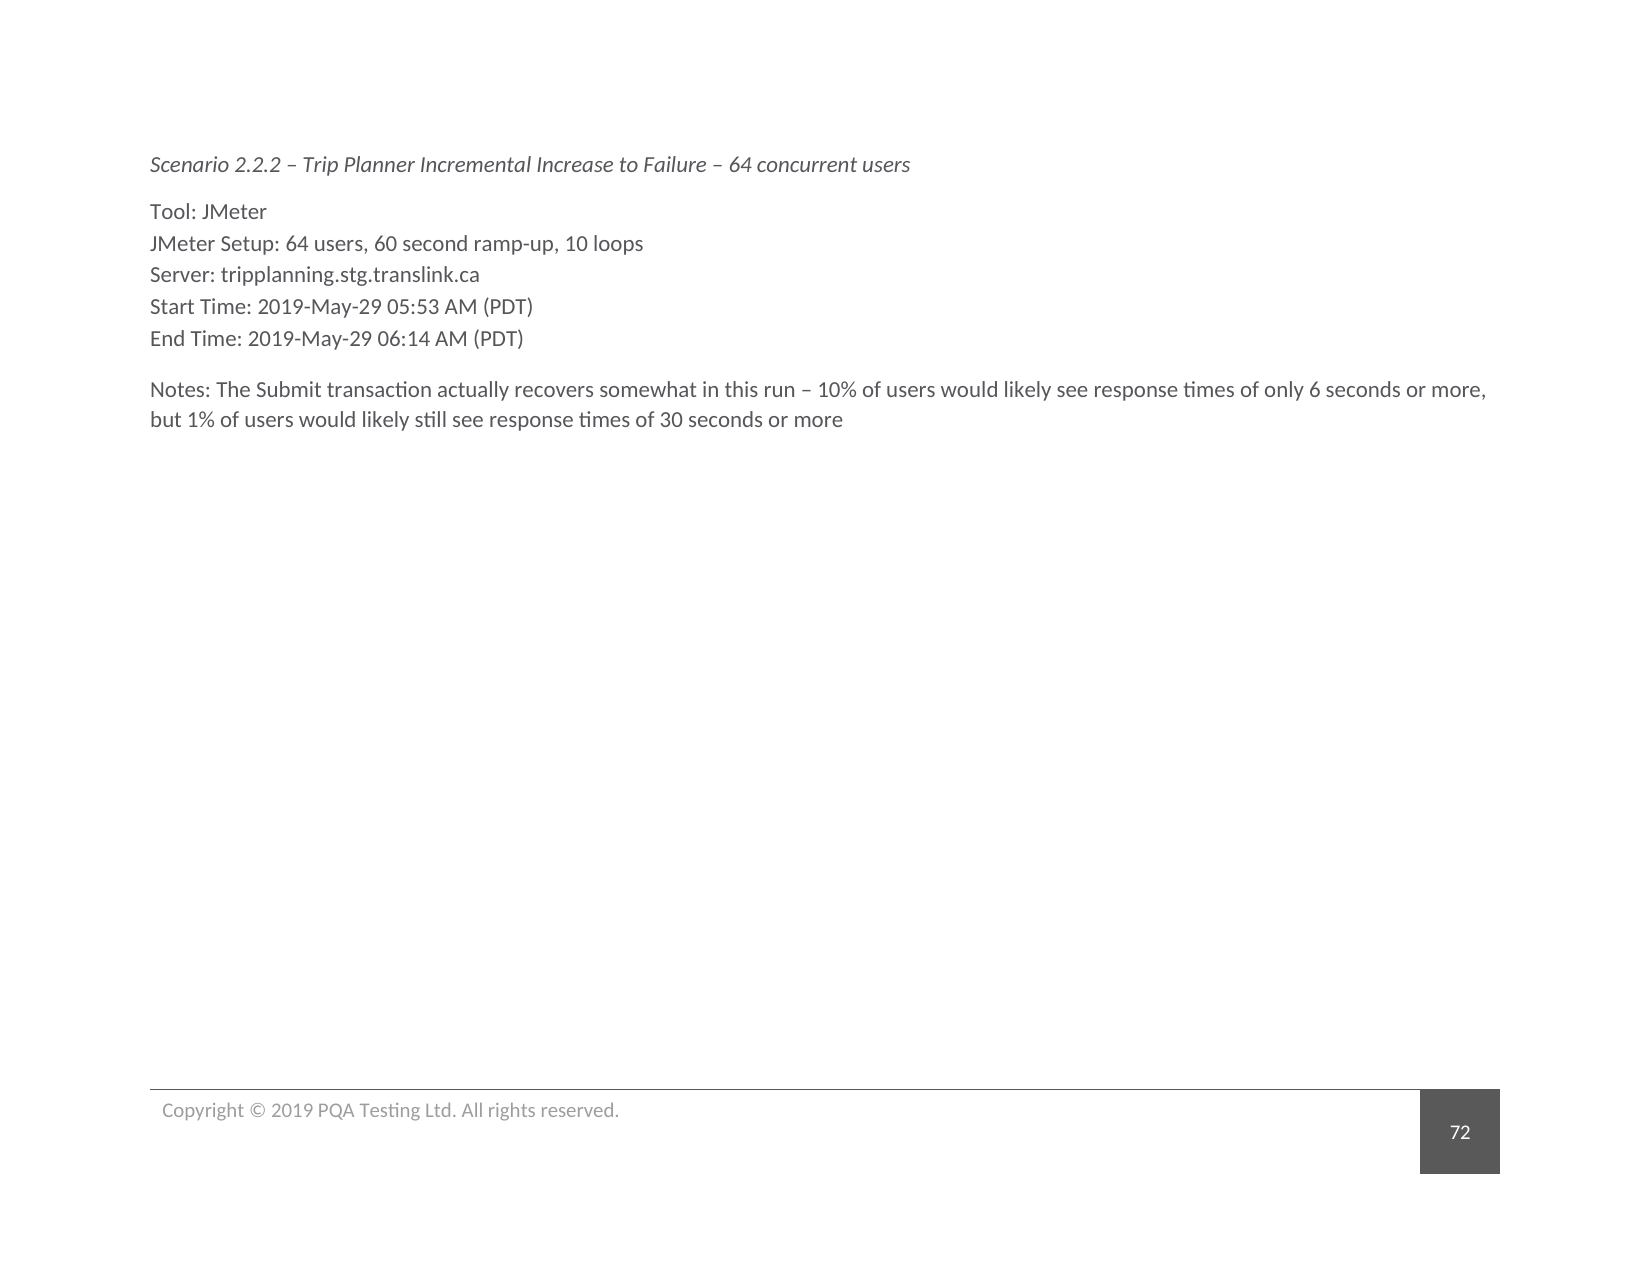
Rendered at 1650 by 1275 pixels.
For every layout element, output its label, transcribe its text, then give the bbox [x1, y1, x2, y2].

text Tool: JMeter [150, 197, 1500, 225]
text Start Time: 2019-May-29 05:53 AM (PDT) [150, 292, 1500, 321]
text JMeter Setup: 64 users, 60 second ramp-up, 10 loops [150, 229, 1500, 257]
text Notes: The Submit transaction actually recovers somewhat in this run – 10% of users would likely see response times of only 6 seconds or more, but 1% of users would likely still see response times of 30 seconds or more [150, 375, 1500, 433]
text Server: tripplanning.stg.translink.ca [150, 261, 1500, 289]
text Scenario 2.2.2 – Trip Planner Incremental Increase to Failure – 64 concurrent users [150, 150, 1500, 178]
text End Time: 2019-May-29 06:14 AM (PDT) [150, 324, 1500, 352]
